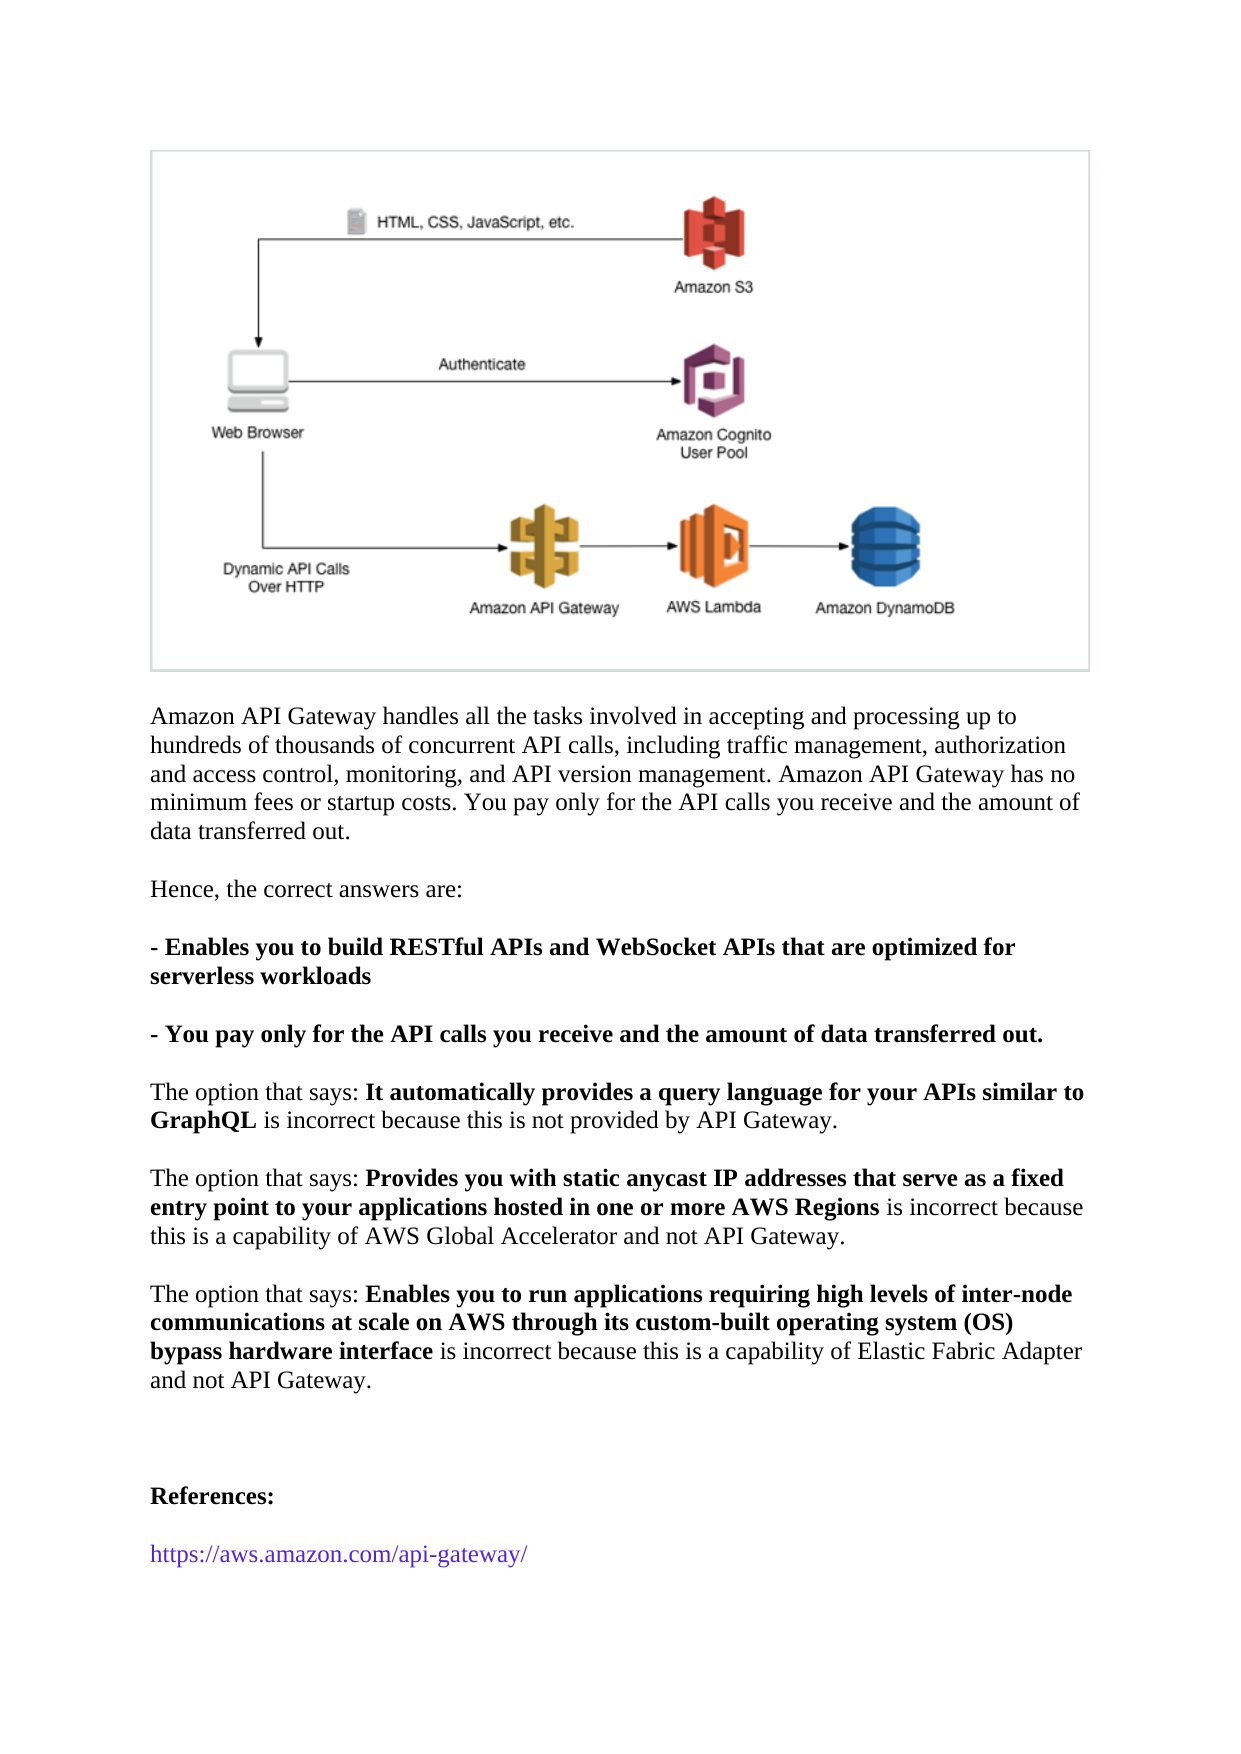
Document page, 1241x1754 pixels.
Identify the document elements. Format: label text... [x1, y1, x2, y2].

text https://aws.amazon.com/api-gateway/ [150, 1539, 1090, 1567]
picture [150, 150, 1091, 672]
text The option that says: Provides you with static anycast IP addresses that serve as a fixed entry point to your applications hosted in one or more AWS Regions is incorrect because this is a capability of AWS Global Accelerator and not API Gateway. [150, 1163, 1090, 1249]
text - You pay only for the API calls you receive and the amount of data transferred out. [150, 1019, 1090, 1047]
text The option that says: Enables you to run applications requiring high levels of inter-node communications at scale on AWS through its custom-built operating system (OS) bypass hardware interface is incorrect because this is a capability of Elastic Fabric Adapter and not API Gateway. [150, 1279, 1090, 1394]
text The option that says: It automatically provides a query language for your APIs similar to GraphQL is incorrect because this is not provided by API Gateway. [150, 1077, 1090, 1134]
text - Enables you to build RESTful APIs and WebSocket APIs that are optimized for serverless workloads [150, 932, 1090, 989]
text Amazon API Gateway handles all the tasks involved in accepting and processing up to hundreds of thousands of concurrent API calls, including traffic management, authorization and access control, monitoring, and API version management. Amazon API Gateway has no minimum fees or startup costs. You pay only for the API calls you receive and the amount of data transferred out. [150, 701, 1090, 845]
text References: [150, 1481, 1090, 1509]
text Hence, the correct answers are: [150, 874, 1090, 903]
